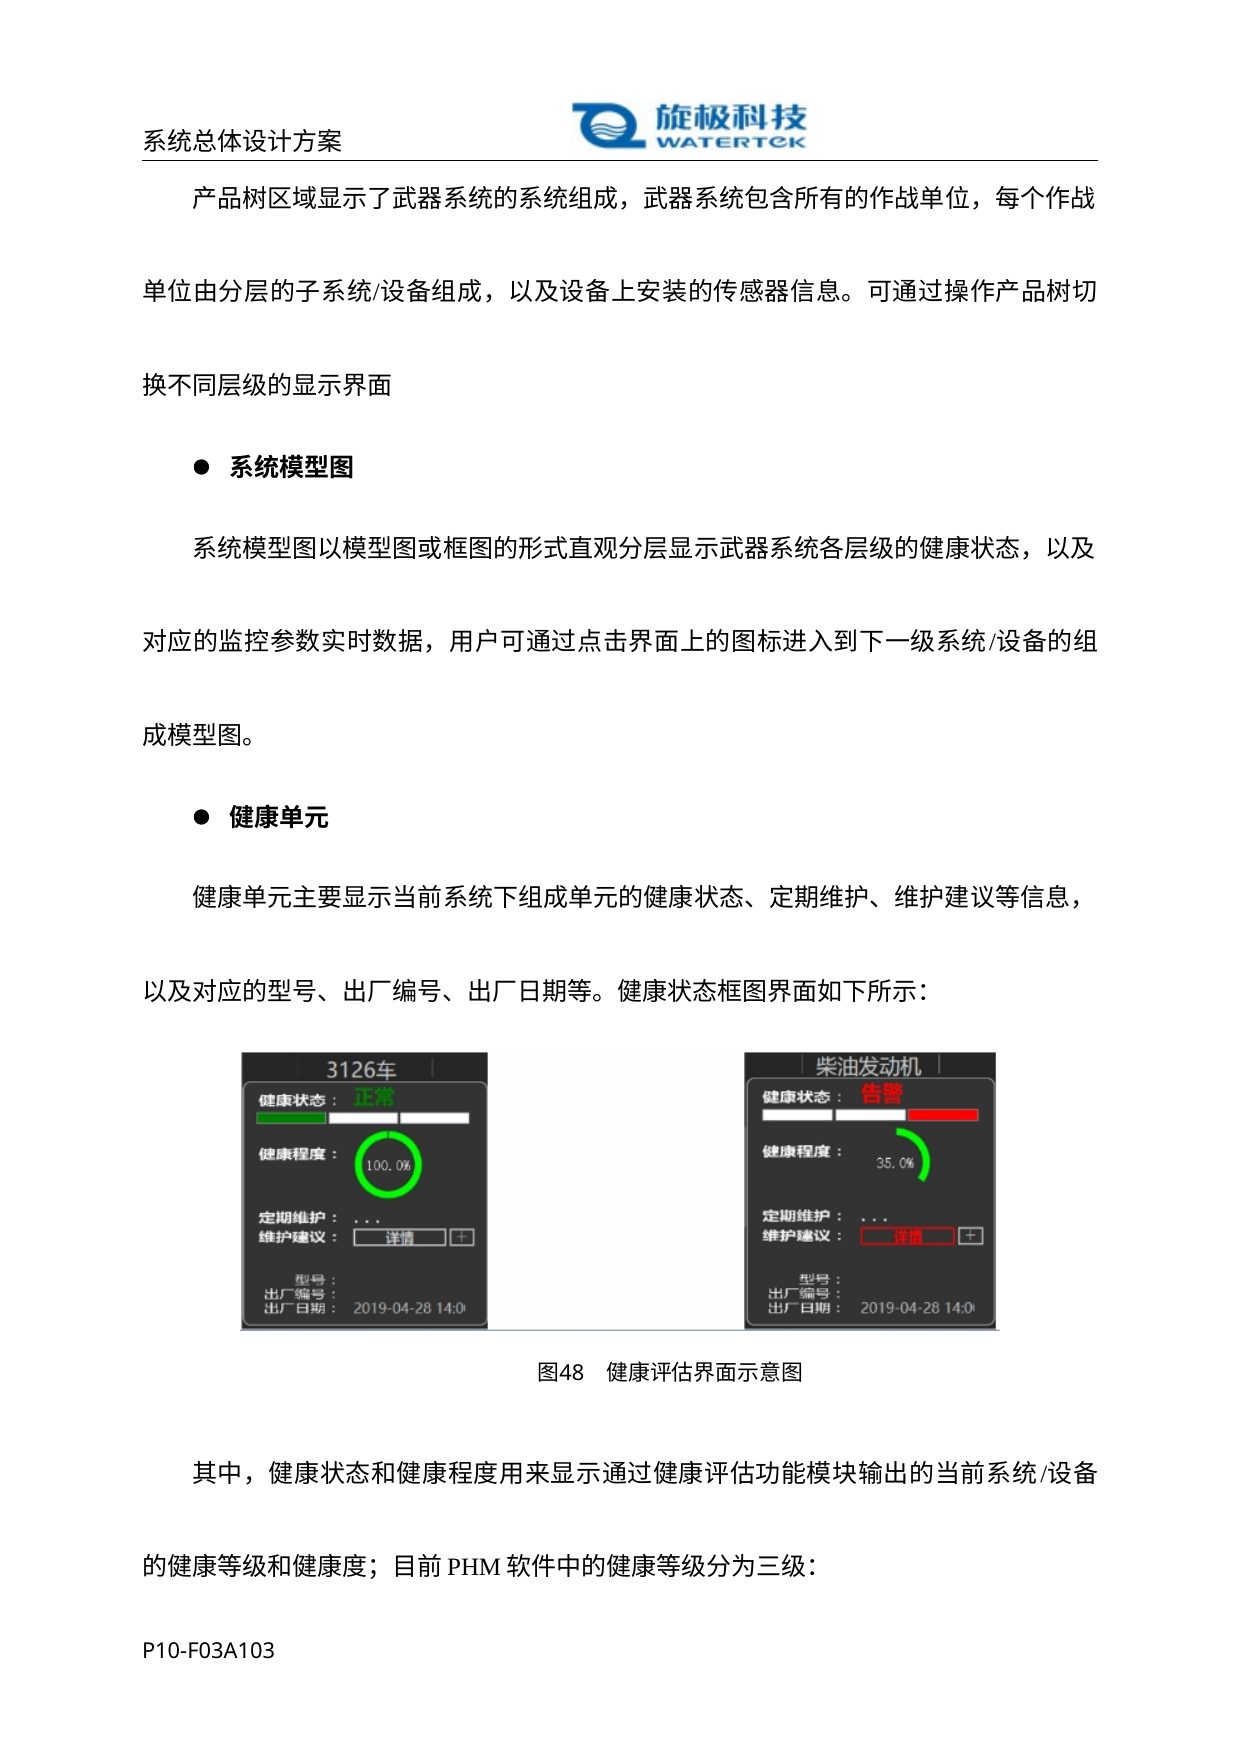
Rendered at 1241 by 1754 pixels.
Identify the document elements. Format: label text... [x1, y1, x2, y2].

text 其中，健康状态和健康程度用来显示通过健康评估功能模块输出的当前系统/设备的健康等级和健康度；目前PHM软件中的健康等级分为三级： [142, 1437, 1098, 1599]
list 健康单元 [192, 781, 1098, 849]
text 系统模型图以模型图或框图的形式直观分层显示武器系统各层级的健康状态，以及对应的监控参数实时数据，用户可通过点击界面上的图标进入到下一级系统/设备的组成模型图。 [142, 512, 1098, 767]
picture [571, 100, 810, 151]
list 健康评估界面示意图 [192, 1354, 1098, 1388]
list 系统模型图 [192, 431, 1098, 499]
text 健康单元主要显示当前系统下组成单元的健康状态、定期维护、维护建议等信息，以及对应的型号、出厂编号、出厂日期等。健康状态框图界面如下所示： [142, 862, 1098, 1024]
text 产品树区域显示了武器系统的系统组成，武器系统包含所有的作战单位，每个作战单位由分层的子系统/设备组成，以及设备上安装的传感器信息。可通过操作产品树切换不同层级的显示界面 [142, 162, 1098, 417]
picture [240, 1050, 1000, 1331]
